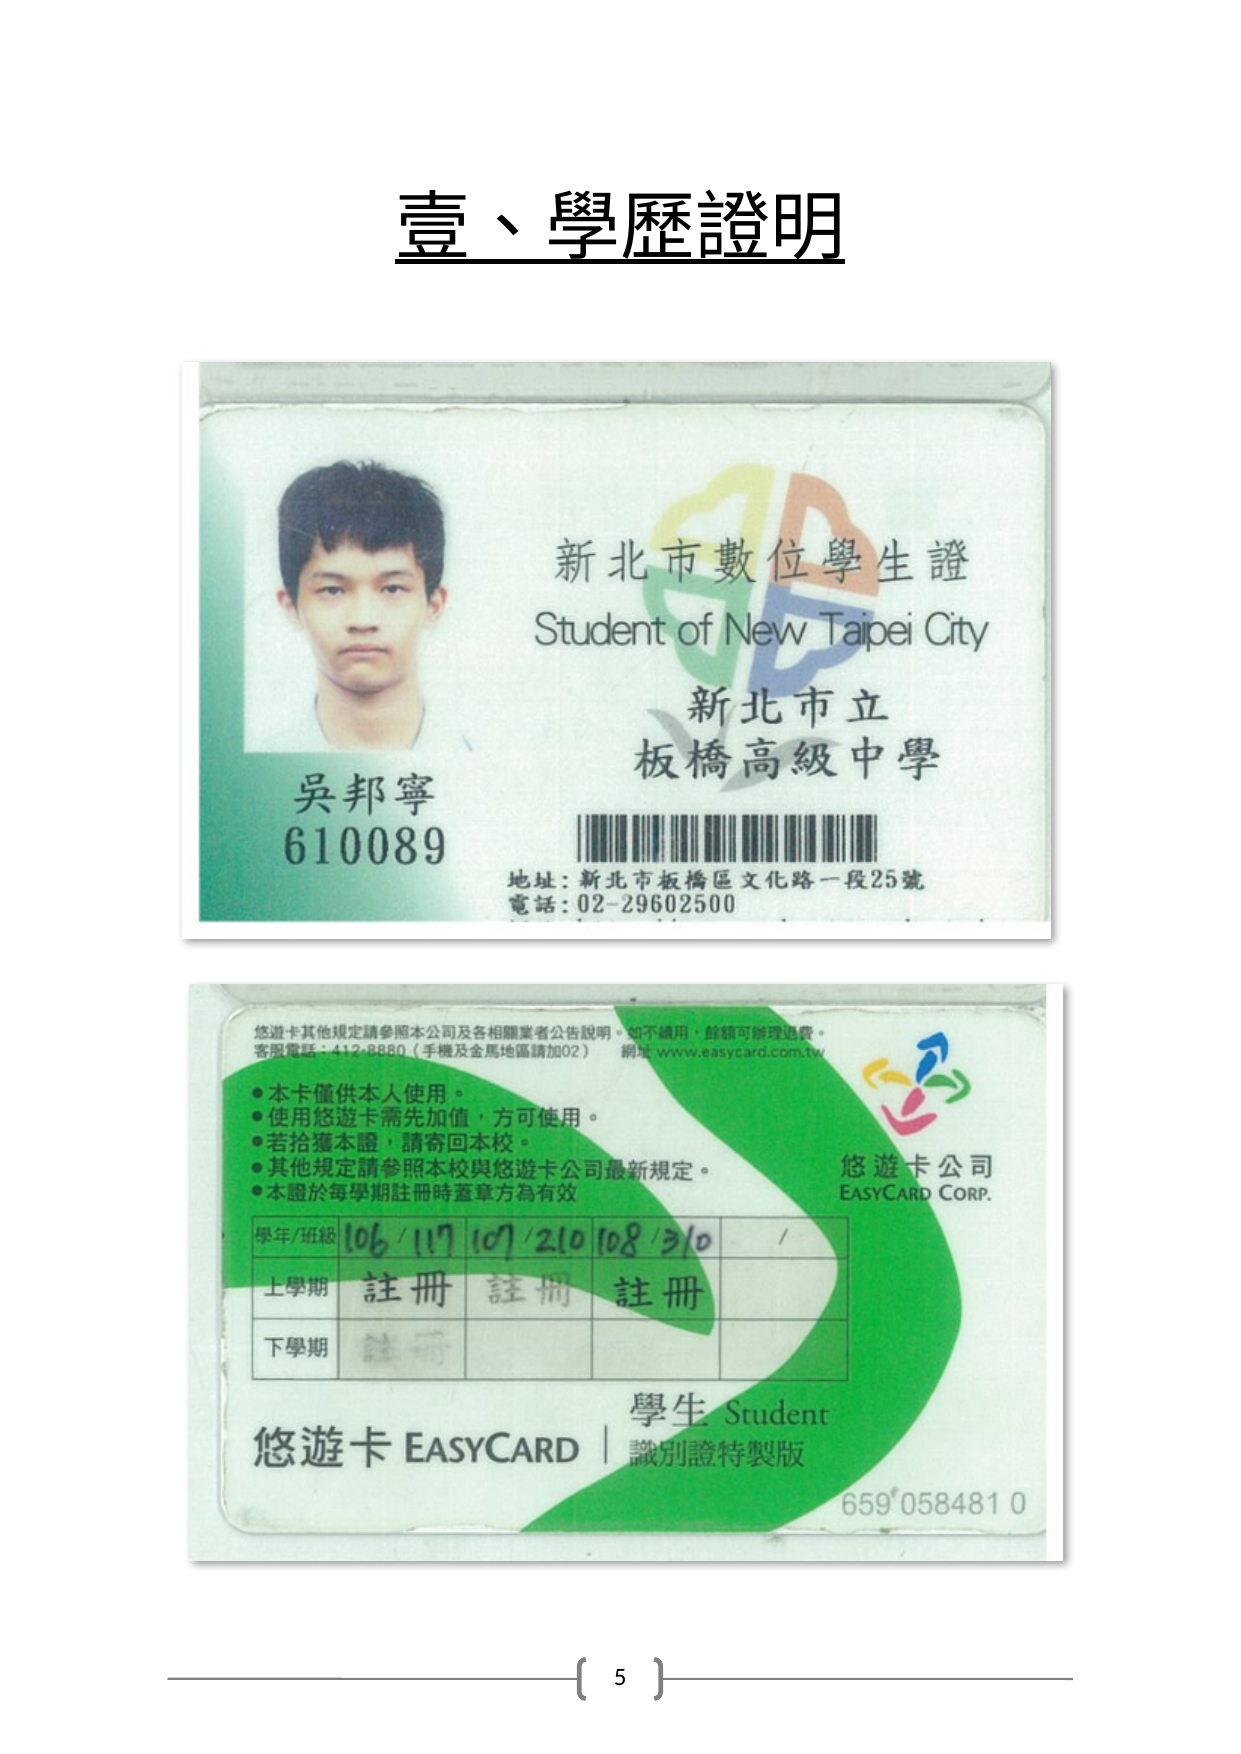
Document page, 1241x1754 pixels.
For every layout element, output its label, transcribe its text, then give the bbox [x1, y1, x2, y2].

picture [185, 362, 1052, 939]
subtitle 壹、學歷證明 [187, 164, 1053, 277]
picture [189, 984, 1061, 1561]
